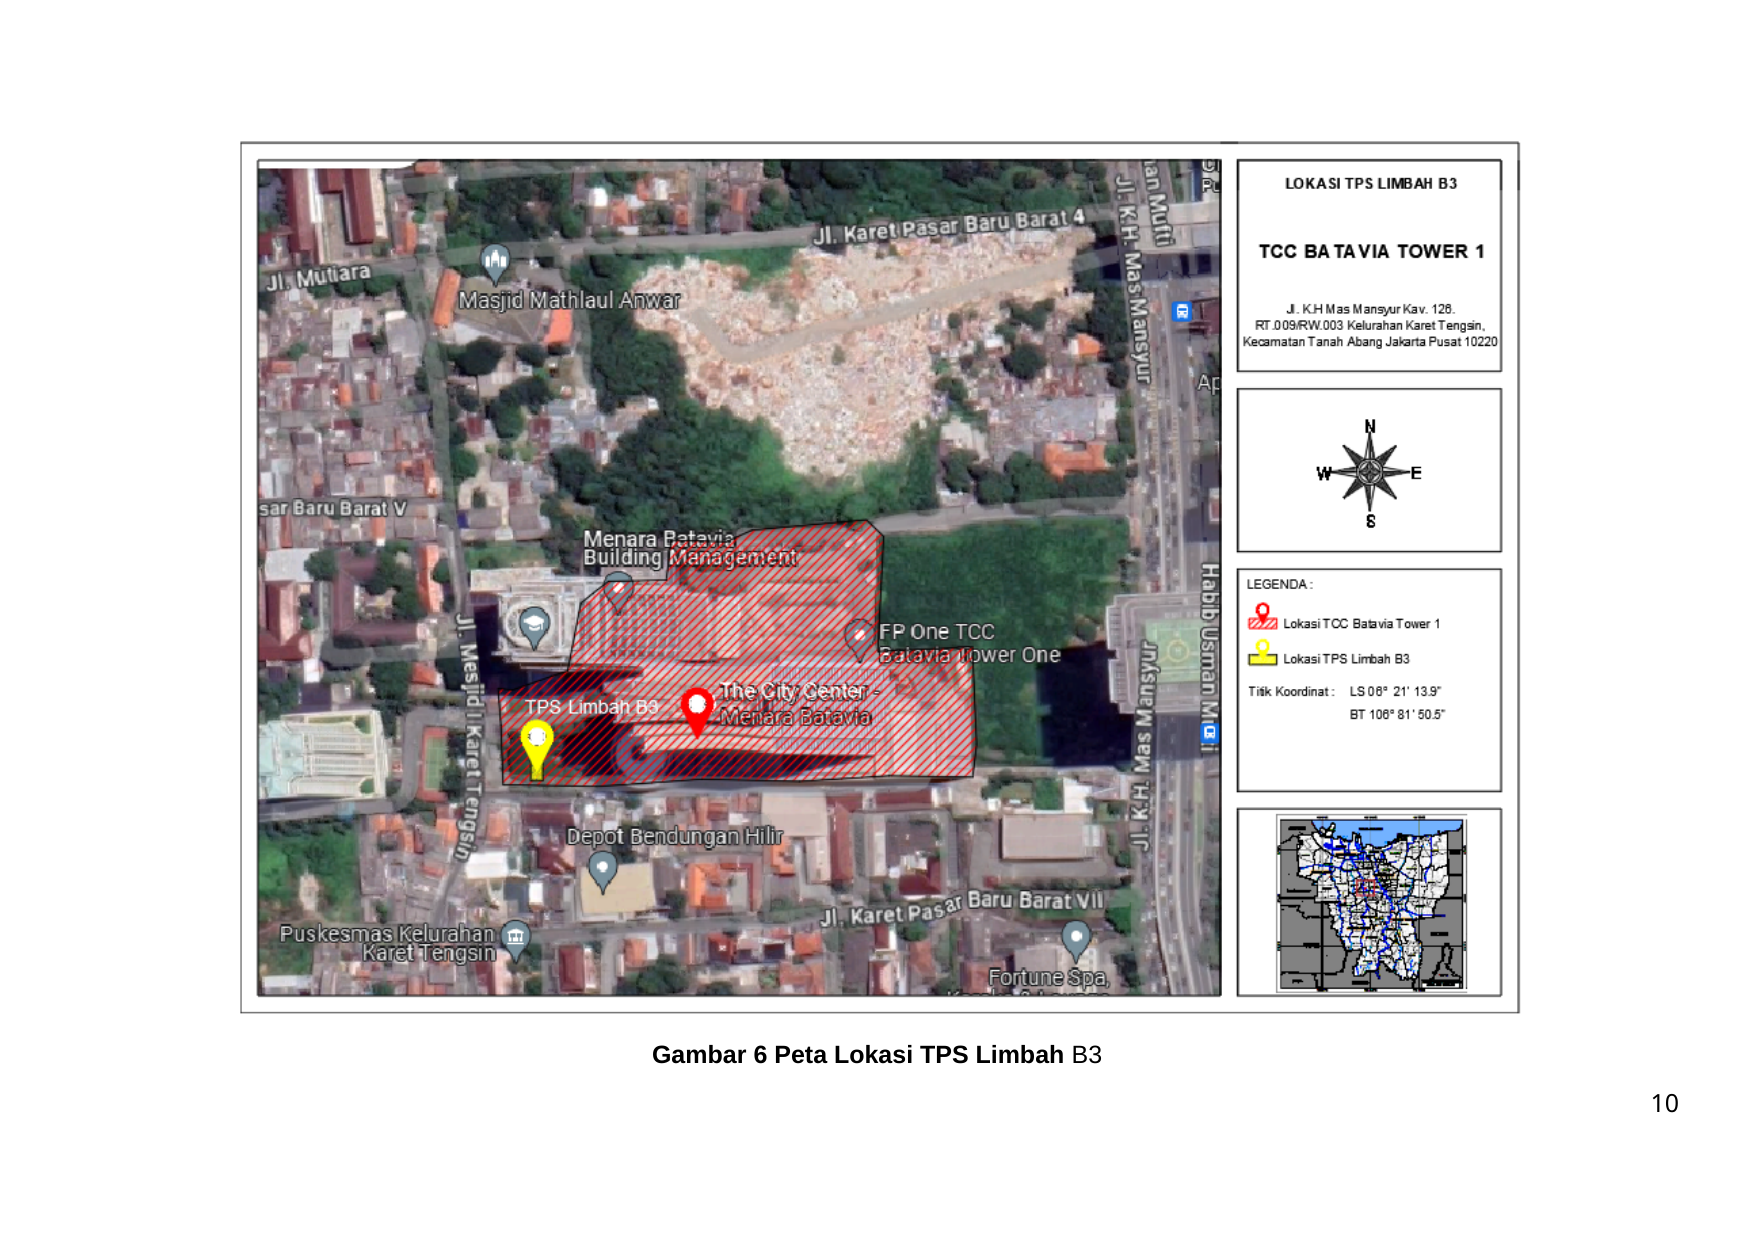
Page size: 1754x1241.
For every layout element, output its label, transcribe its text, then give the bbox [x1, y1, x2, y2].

picture [227, 132, 1527, 1023]
text Gambar 6 Peta Lokasi TPS Limbah B3 [75, 1041, 1679, 1069]
